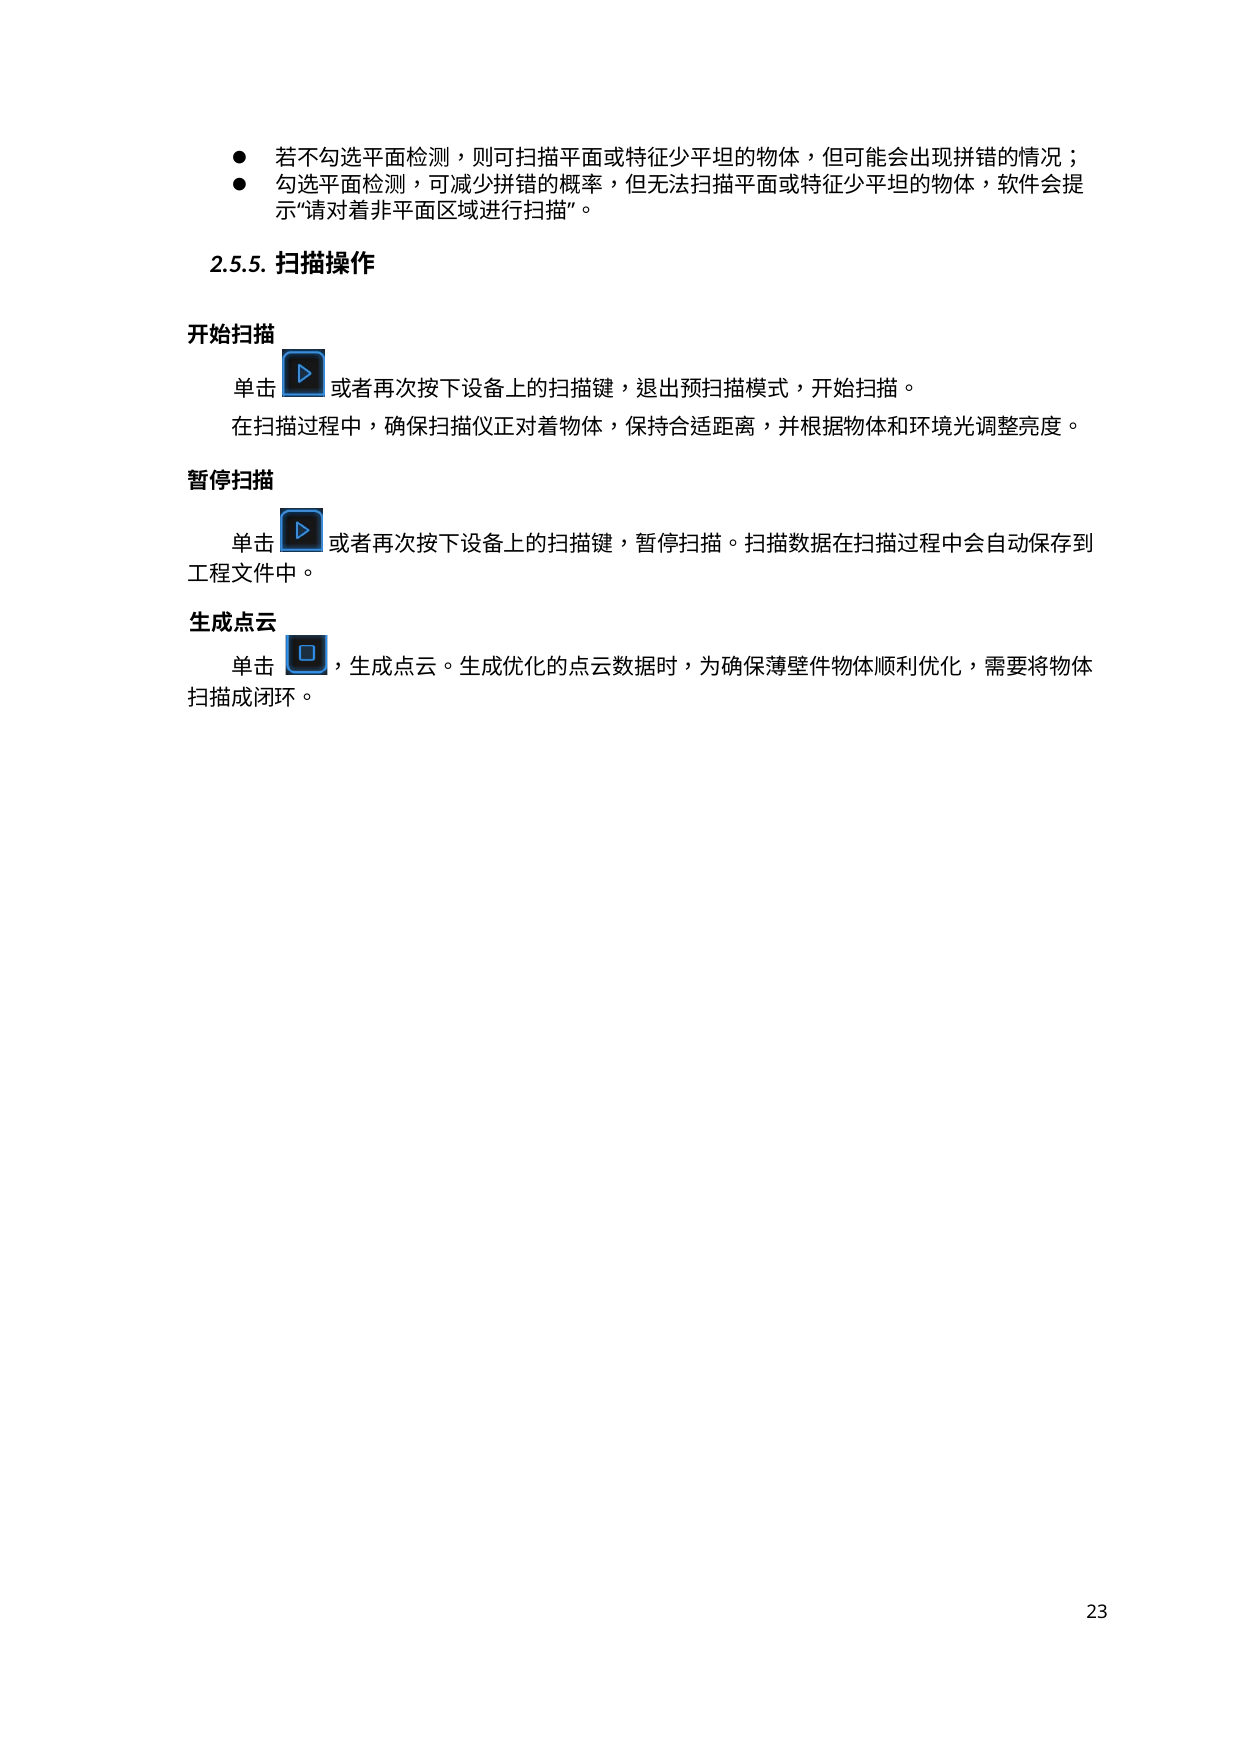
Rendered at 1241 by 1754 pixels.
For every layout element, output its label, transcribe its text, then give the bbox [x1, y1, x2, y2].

subtitle 开始扫描 [187, 319, 1107, 348]
picture [280, 508, 323, 552]
text 单击 或者再次按下设备上的扫描键，暂停扫描。扫描数据在扫描过程中会自动保存到工程文件中。 [187, 516, 1105, 588]
subtitle 暂停扫描 [187, 465, 1107, 495]
picture [285, 635, 328, 675]
text 单击 ，生成点云。生成优化的点云数据时，为确保薄壁件物体顺利优化，需要将物体扫描成闭环。 [187, 638, 1105, 711]
text 生成点云 [146, 609, 1105, 636]
list 勾选平面检测，可减少拼错的概率，但无法扫描平面或特征少平坦的物体，软件会提示“请对着非平面区域进行扫描”。 [231, 171, 1105, 225]
text 单击 或者再次按下设备上的扫描键，退出预扫描模式，开始扫描。 [146, 367, 1107, 404]
list 若不勾选平面检测，则可扫描平面或特征少平坦的物体，但可能会出现拼错的情况； [231, 144, 1105, 171]
subtitle 扫描操作 [209, 246, 1107, 280]
picture [282, 349, 325, 397]
text 在扫描过程中，确保扫描仪正对着物体，保持合适距离，并根据物体和环境光调整亮度。 [187, 404, 1107, 442]
